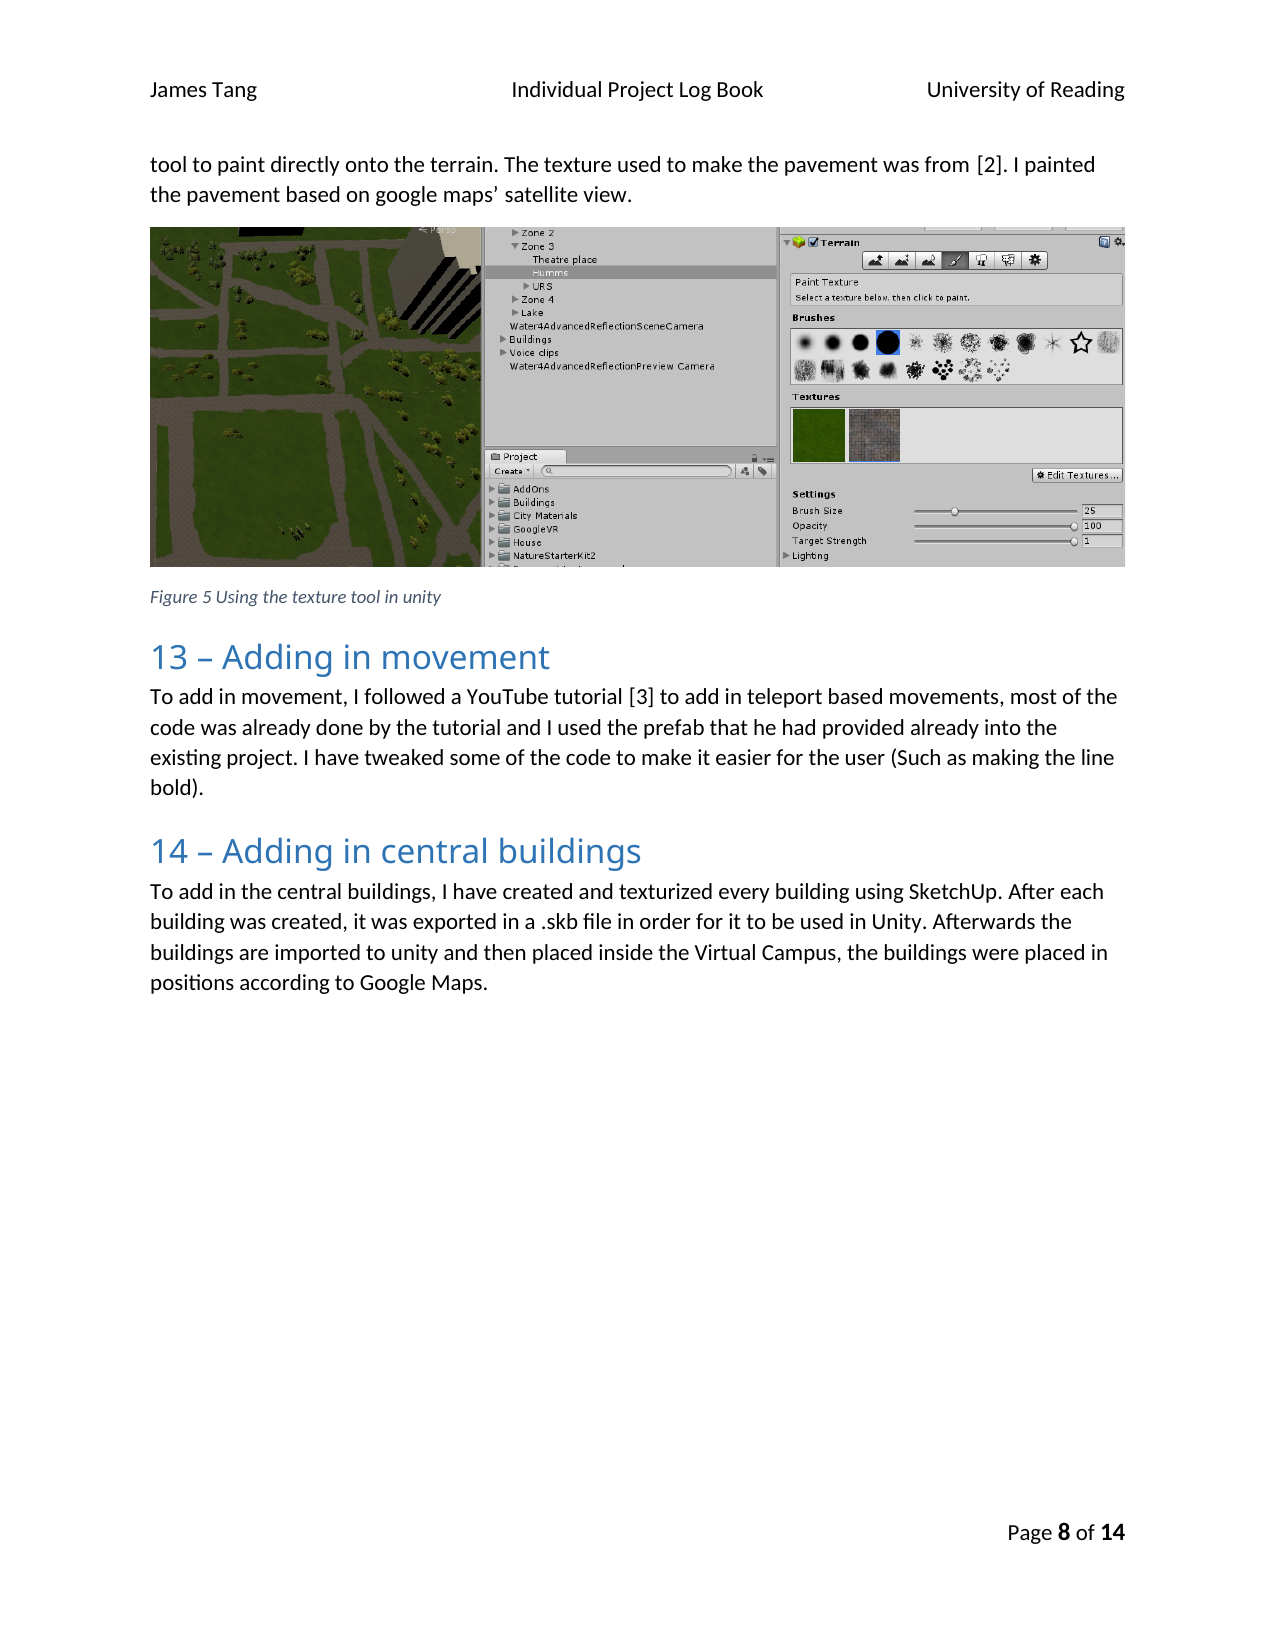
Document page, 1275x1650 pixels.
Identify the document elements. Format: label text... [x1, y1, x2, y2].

text Figure 5 Using the texture tool in unity [150, 586, 1125, 608]
subtitle 13 – Adding in movement [150, 633, 1125, 679]
text To add in the central buildings, I have created and texturized every building using SketchUp. After each building was created, it was exported in a .skb file in order for it to be used in Unity. Afterwards the buildings are imported to unity and then placed inside the Virtual Campus, the buildings were placed in positions according to Google Maps. [150, 877, 1125, 996]
subtitle 14 – Adding in central buildings [150, 828, 1125, 874]
picture [150, 227, 1125, 567]
text To add in movement, I followed a YouTube tutorial to add in teleport based movements, most of the code was already done by the tutorial and I used the prefab that he had provided already into the existing project. I have tweaked some of the code to make it easier for the user (Such as making the line bold). [150, 682, 1125, 801]
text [150, 150, 1125, 208]
